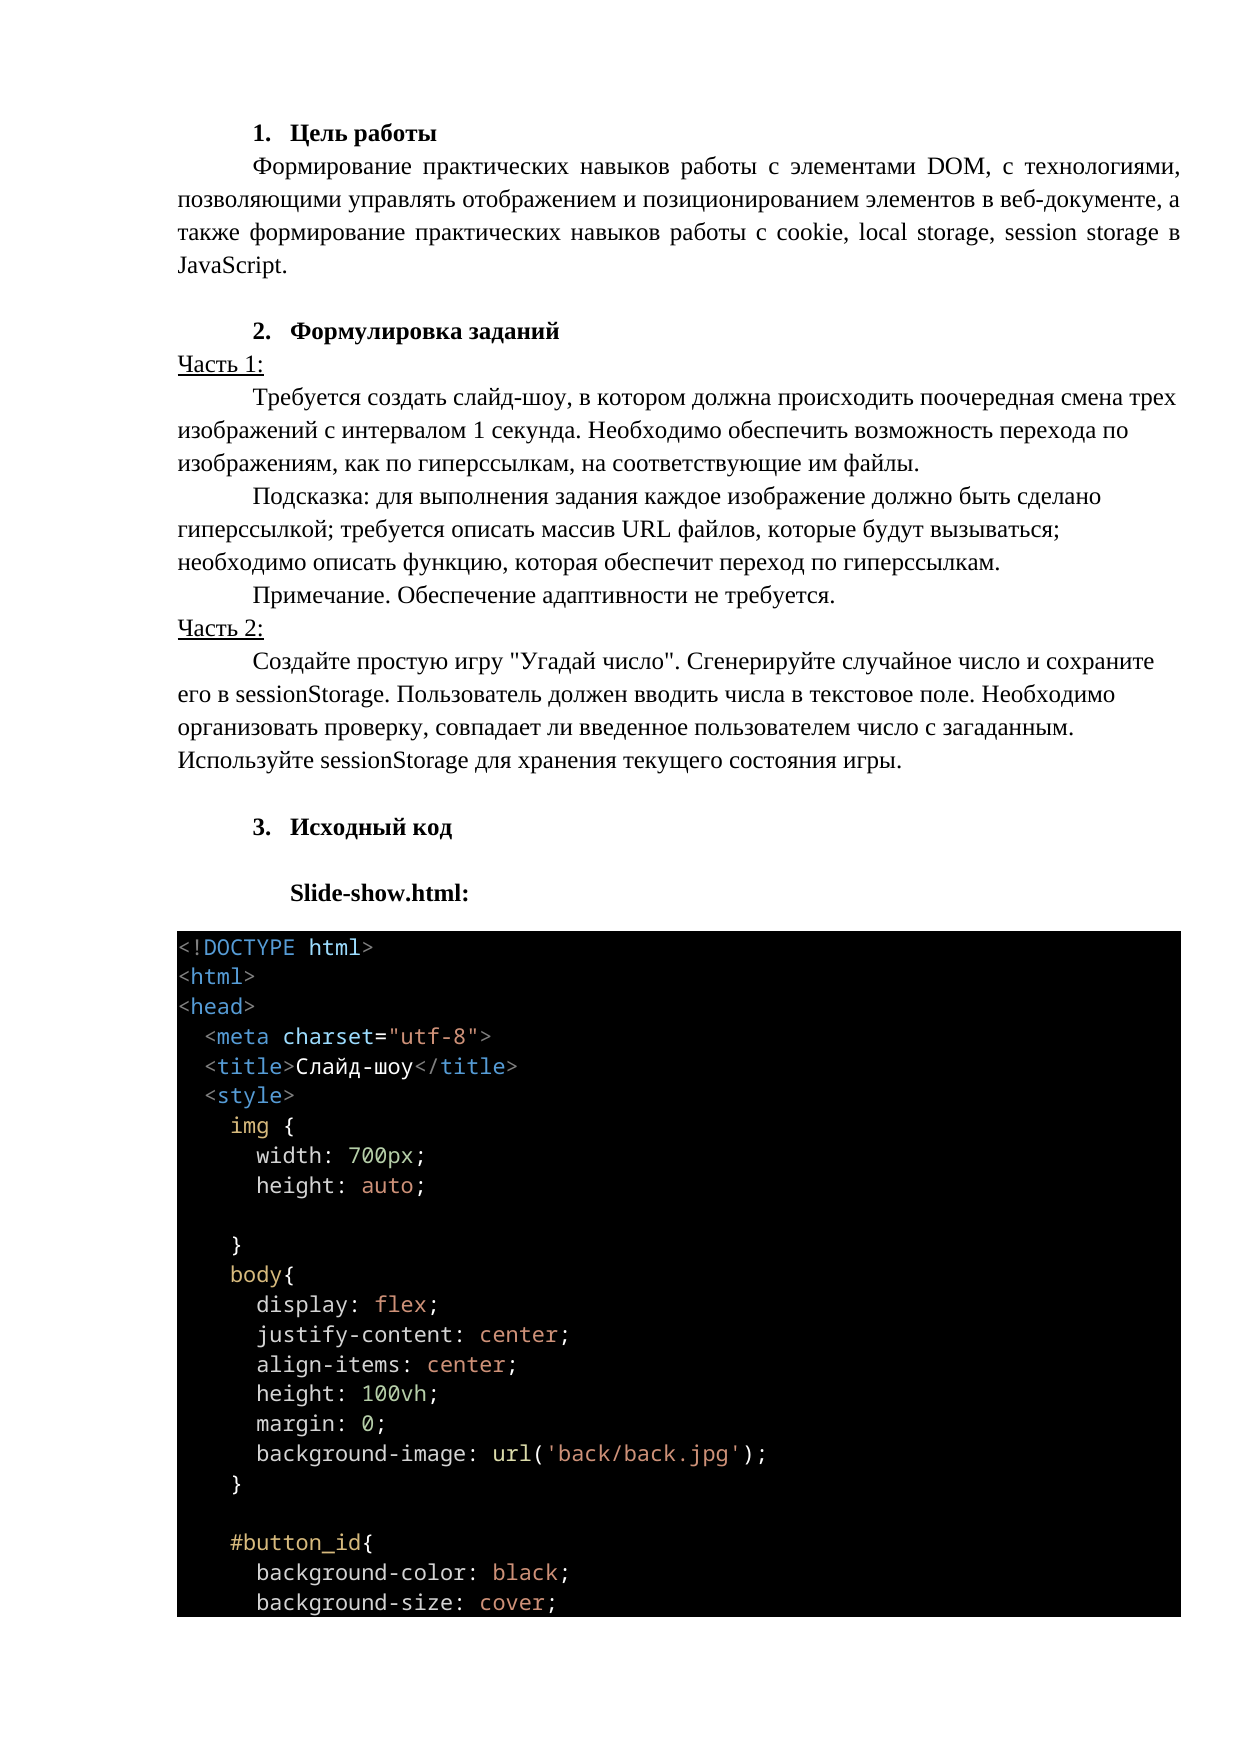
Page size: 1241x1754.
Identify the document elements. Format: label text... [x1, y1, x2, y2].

text background-color: black; [177, 1557, 1181, 1587]
text justify-content: center; [177, 1319, 1181, 1348]
text } [177, 1229, 1181, 1259]
text display: flex; [177, 1289, 1181, 1319]
list Исходный код [252, 812, 1181, 840]
list Подсказка: для выполнения задания каждое изображение должно быть сделано гиперссылкой; требуется описать массив URL файлов, которые будут вызываться; необходимо описать функцию, которая обеспечит переход по гиперссылкам. [177, 481, 1181, 576]
text } [177, 1468, 1181, 1497]
text <title>Слайд-шоу</title> [177, 1051, 1181, 1080]
list Slide-show.html: [290, 878, 1181, 906]
text <style> [177, 1080, 1181, 1110]
list Требуется создать слайд-шоу, в котором должна происходить поочередная смена трех изображений с интервалом 1 секунда. Необходимо обеспечить возможность перехода по изображениям, как по гиперссылкам, на соответствующие им файлы. [177, 382, 1181, 477]
list Цель работы [252, 118, 1181, 147]
text <!DOCTYPE html> [177, 931, 1181, 961]
text background-size: cover; [177, 1587, 1181, 1617]
text margin: 0; [177, 1408, 1181, 1438]
text background-image: url('back/back.jpg'); [177, 1438, 1181, 1468]
list Создайте простую игру "Угадай число". Сгенерируйте случайное число и сохраните его в sessionStorage. Пользователь должен вводить числа в текстовое поле. Необходимо организовать проверку, совпадает ли введенное пользователем число с загаданным. Используйте sessionStorage для хранения текущего состояния игры. [177, 646, 1181, 774]
text body{ [177, 1259, 1181, 1289]
text <head> [177, 991, 1181, 1021]
text height: auto; [177, 1170, 1181, 1199]
text align-items: center; [177, 1348, 1181, 1378]
list Часть 2: [177, 613, 1181, 642]
text height: 100vh; [177, 1378, 1181, 1408]
list Формирование практических навыков работы с элементами DOM, с технологиями, позволяющими управлять отображением и позиционированием элементов в веб-документе, а также формирование практических навыков работы с cookie, local storage, session storage в JavaScript. [177, 151, 1181, 279]
list Часть 1: [177, 349, 1181, 378]
list Примечание. Обеспечение адаптивности не требуется. [177, 580, 1181, 609]
list Формулировка заданий [252, 316, 1181, 345]
text img { [177, 1110, 1181, 1140]
text width: 700px; [177, 1140, 1181, 1170]
text <meta charset="utf-8"> [177, 1021, 1181, 1051]
text #button_id{ [177, 1527, 1181, 1557]
text <html> [177, 961, 1181, 991]
